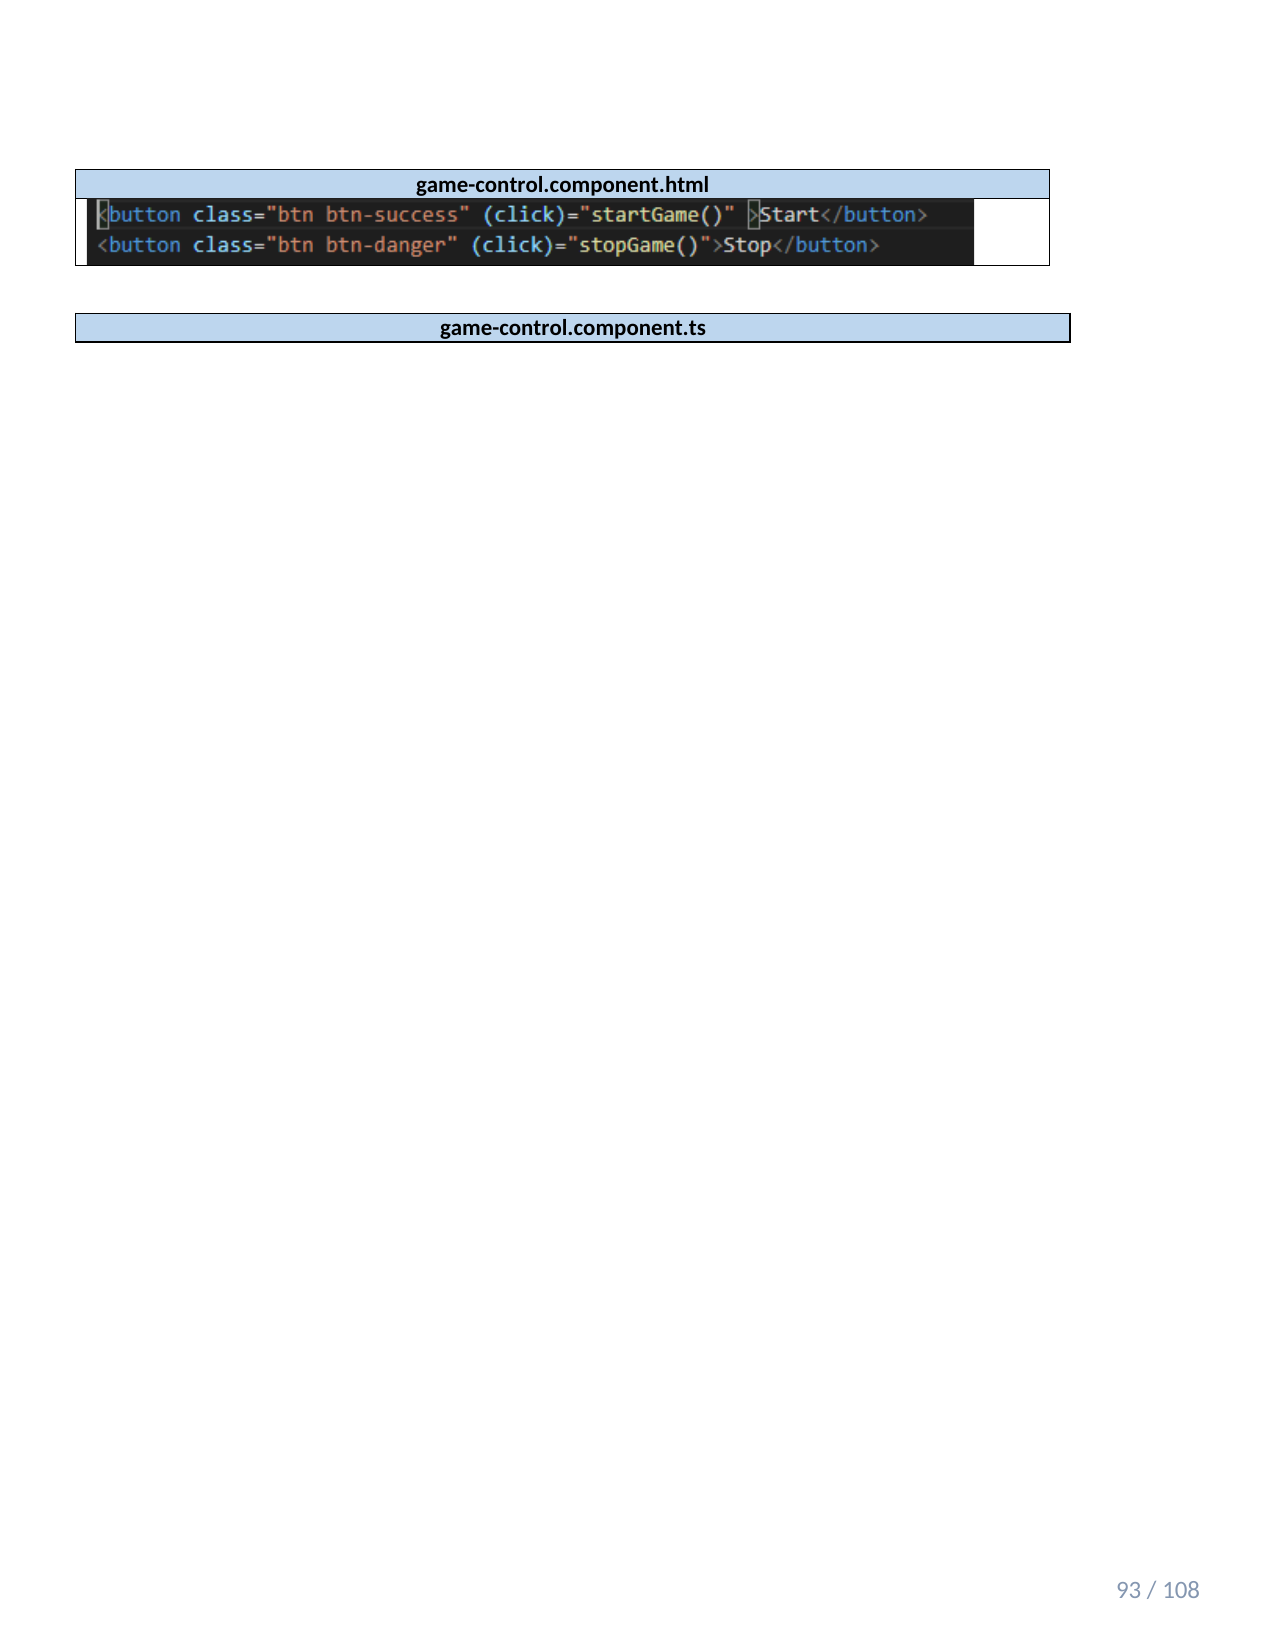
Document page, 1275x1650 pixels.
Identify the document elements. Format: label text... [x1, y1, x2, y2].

table_header game-control.component.ts [76, 314, 1069, 341]
table_header game-control.component.html [76, 170, 1049, 198]
table_cell [975, 199, 1049, 264]
table_cell [76, 199, 86, 264]
picture [86, 198, 975, 265]
